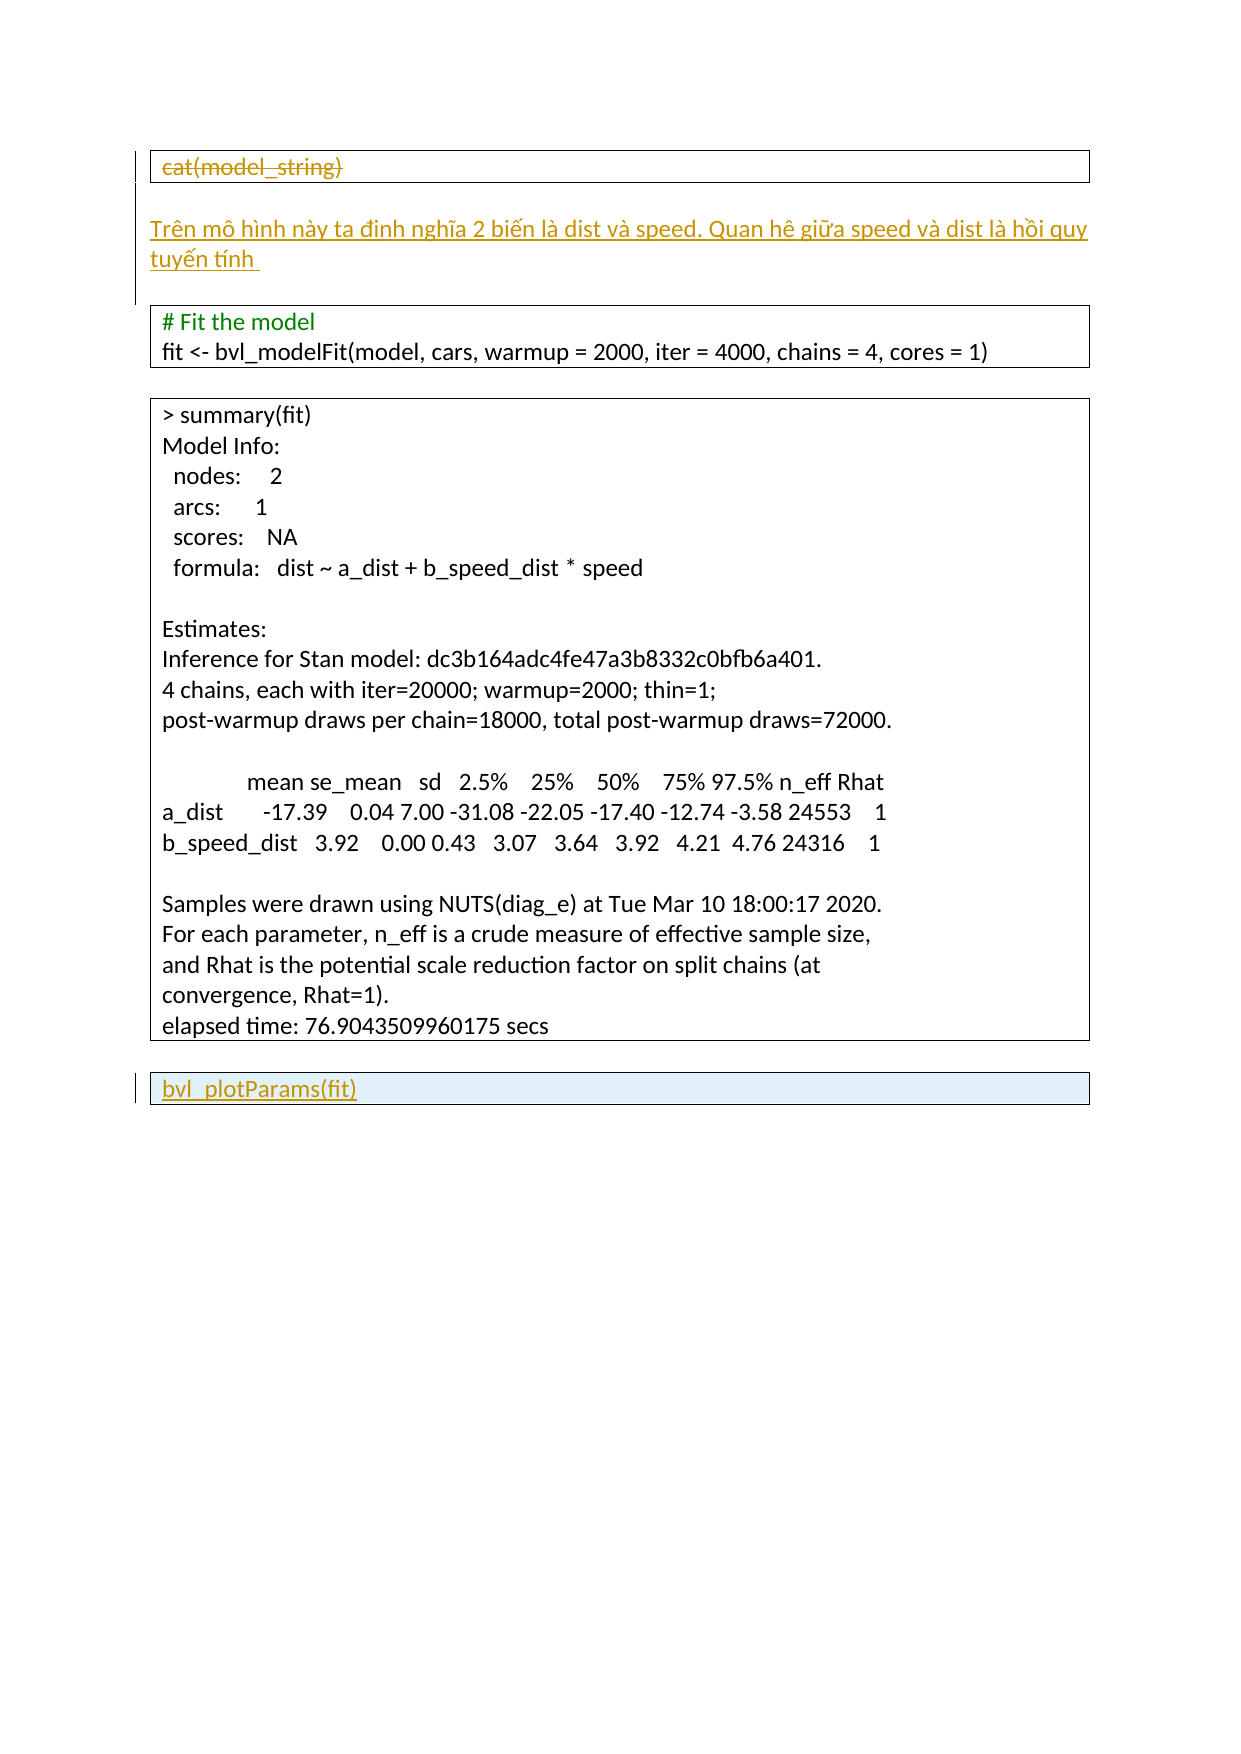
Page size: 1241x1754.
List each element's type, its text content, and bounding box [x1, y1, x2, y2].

table_header # Fit the model fit <- bvl_modelFit(model, cars, warmup = 2000, iter = 4000, chains = 4, cores = 1) [151, 306, 1089, 367]
table_header > summary(fit) Model Info: nodes: 2 arcs: 1 scores: NA formula: dist ~ a_dist + b_speed_dist * speed Estimates: Inference for Stan model: dc3b164adc4fe47a3b8332c0bfb6a401. 4 chains, each with iter=20000; warmup=2000; thin=1; post-warmup draws per chain=18000, total post-warmup draws=72000. mean se_mean sd 2.5% 25% 50% 75% 97.5% n_eff Rhat a_dist -17.39 0.04 7.00 -31.08 -22.05 -17.40 -12.74 -3.58 24553 1 b_speed_dist 3.92 0.00 0.43 3.07 3.64 3.92 4.21 4.76 24316 1 Samples were drawn using NUTS(diag_e) at Tue Mar 10 18:00:17 2020. For each parameter, n_eff is a crude measure of effective sample size, and Rhat is the potential scale reduction factor on split chains (at convergence, Rhat=1). elapsed time: 76.9043509960175 secs [151, 399, 1089, 1040]
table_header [151, 151, 1089, 182]
